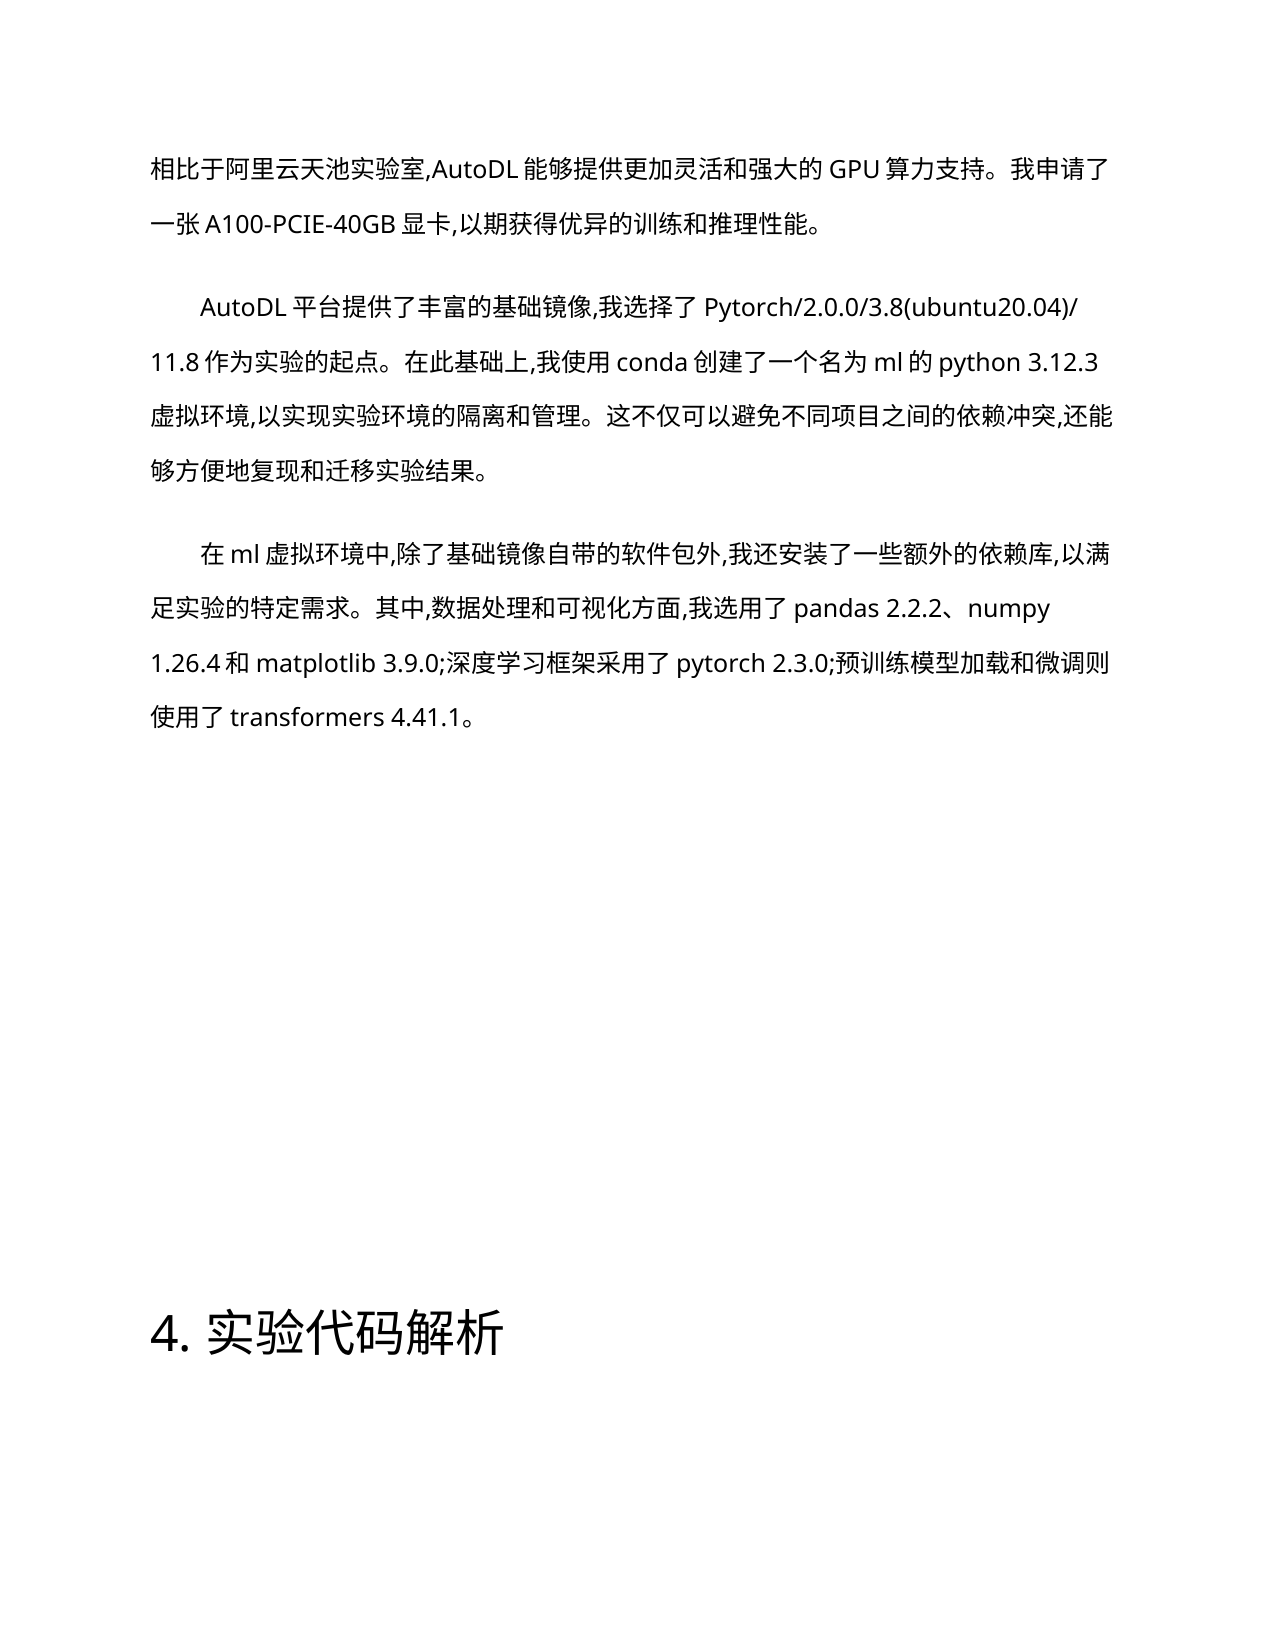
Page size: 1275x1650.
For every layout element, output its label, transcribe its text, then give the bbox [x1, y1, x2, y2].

text AutoDL平台提供了丰富的基础镜像,我选择了Pytorch/2.0.0/3.8(ubuntu20.04)/11.8作为实验的起点。在此基础上,我使用conda创建了一个名为ml的python 3.12.3虚拟环境,以实现实验环境的隔离和管理。这不仅可以避免不同项目之间的依赖冲突,还能够方便地复现和迁移实验结果。 [150, 288, 1125, 487]
subtitle 实验代码解析 [150, 1293, 1125, 1366]
text 在ml虚拟环境中,除了基础镜像自带的软件包外,我还安装了一些额外的依赖库,以满足实验的特定需求。其中,数据处理和可视化方面,我选用了pandas 2.2.2、numpy 1.26.4和matplotlib 3.9.0;深度学习框架采用了pytorch 2.3.0;预训练模型加载和微调则使用了transformers 4.41.1。 [150, 534, 1125, 734]
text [150, 150, 1125, 241]
